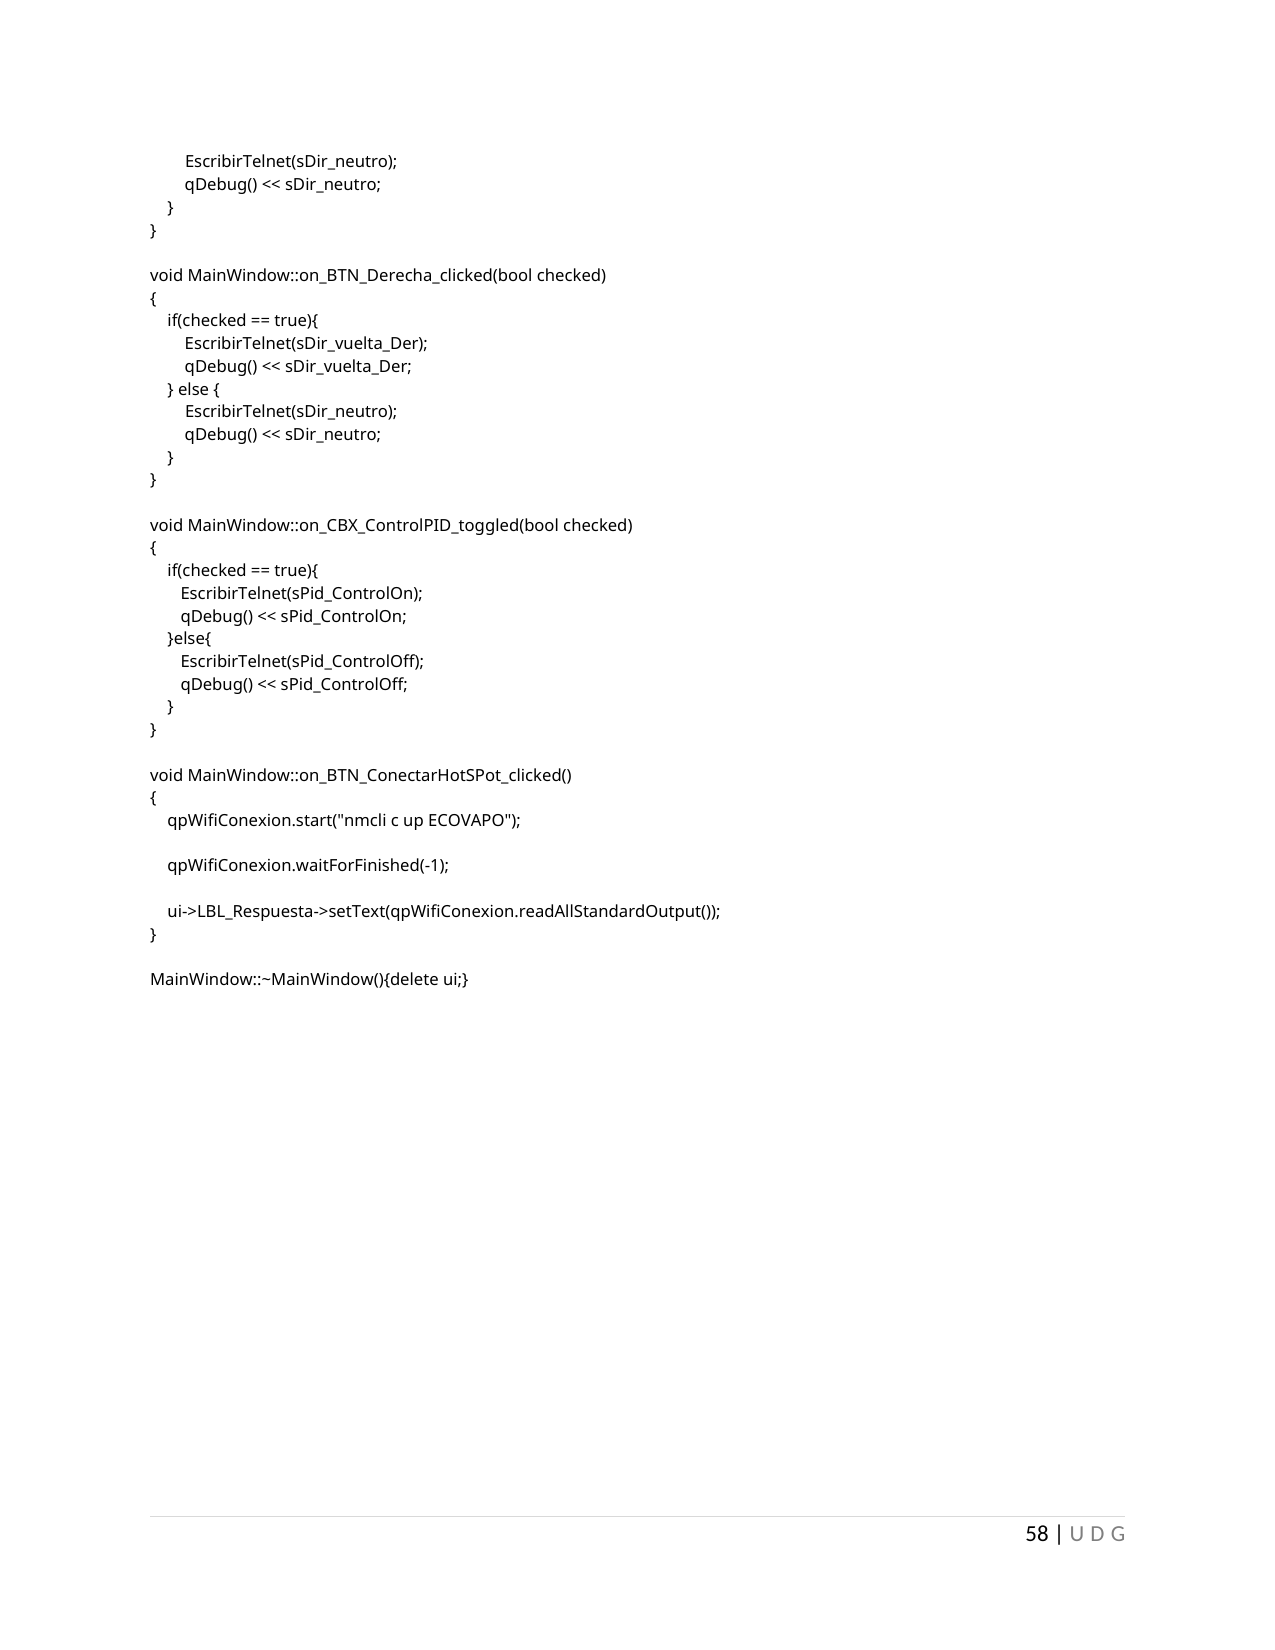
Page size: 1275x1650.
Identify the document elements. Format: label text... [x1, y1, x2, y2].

text } [150, 218, 1125, 241]
text ui->LBL_Respuesta->setText(qpWifiConexion.readAllStandardOutput()); [150, 899, 1125, 922]
text }else{ [150, 627, 1125, 649]
text } [150, 195, 1125, 218]
text void MainWindow::on_BTN_ConectarHotSPot_clicked() [150, 763, 1125, 786]
text EscribirTelnet(sPid_ControlOff); [150, 649, 1125, 672]
text } [150, 718, 1125, 740]
text } [150, 922, 1125, 945]
text } else { [150, 377, 1125, 400]
text } [150, 695, 1125, 718]
text qDebug() << sDir_neutro; [150, 422, 1125, 445]
text } [150, 445, 1125, 468]
text qDebug() << sPid_ControlOn; [150, 604, 1125, 627]
text { [150, 536, 1125, 559]
text qDebug() << sPid_ControlOff; [150, 672, 1125, 695]
text EscribirTelnet(sDir_neutro); [150, 400, 1125, 422]
text qpWifiConexion.start("nmcli c up ECOVAPO"); [150, 808, 1125, 831]
text EscribirTelnet(sDir_neutro); [150, 150, 1125, 173]
text } [150, 468, 1125, 491]
text void MainWindow::on_CBX_ControlPID_toggled(bool checked) [150, 513, 1125, 536]
text EscribirTelnet(sDir_vuelta_Der); [150, 332, 1125, 354]
text if(checked == true){ [150, 309, 1125, 332]
text qDebug() << sDir_neutro; [150, 173, 1125, 195]
text void MainWindow::on_BTN_Derecha_clicked(bool checked) [150, 263, 1125, 286]
text MainWindow::~MainWindow(){delete ui;} [150, 967, 1125, 990]
text qpWifiConexion.waitForFinished(-1); [150, 854, 1125, 877]
text { [150, 786, 1125, 808]
text { [150, 286, 1125, 309]
text if(checked == true){ [150, 559, 1125, 581]
text EscribirTelnet(sPid_ControlOn); [150, 581, 1125, 604]
text qDebug() << sDir_vuelta_Der; [150, 354, 1125, 377]
